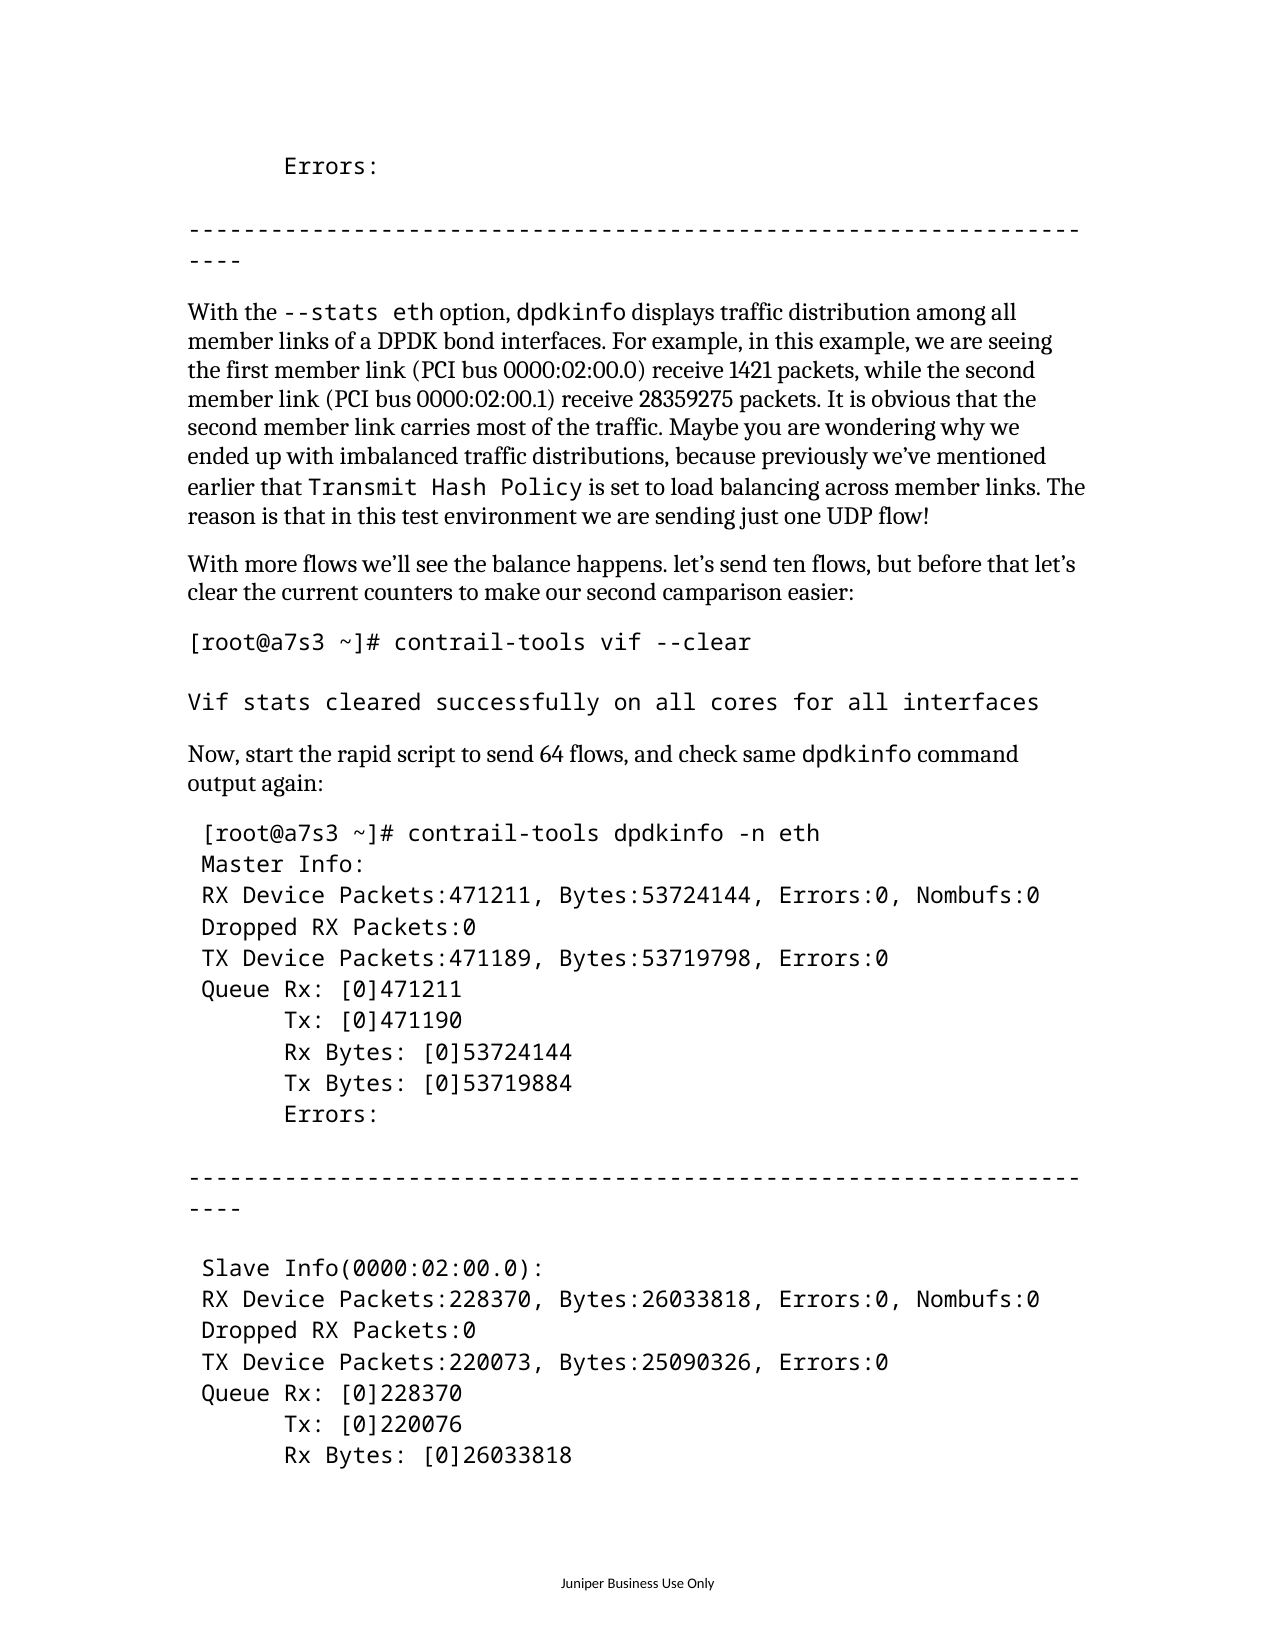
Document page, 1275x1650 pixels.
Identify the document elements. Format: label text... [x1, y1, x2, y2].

text With the --stats eth option, dpdkinfo displays traffic distribution among all member links of a DPDK bond interfaces. For example, in this example, we are seeing the first member link (PCI bus 0000:02:00.0) receive 1421 packets, while the second member link (PCI bus 0000:02:00.1) receive 28359275 packets. It is obvious that the second member link carries most of the traffic. Maybe you are wondering why we ended up with imbalanced traffic distributions, because previously we’ve mentioned earlier that Transmit Hash Policy is set to load balancing across member links. The reason is that in this test environment we are sending just one UDP flow! [187, 296, 1087, 531]
text [root@a7s3 ~]# contrail-tools vif --clear Vif stats cleared successfully on all cores for all interfaces [187, 626, 1087, 717]
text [187, 817, 1087, 1470]
text Now, start the rapid script to send 64 flows, and check same dpdkinfo command output again: [187, 738, 1087, 798]
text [187, 150, 1087, 275]
text With more flows we’ll see the balance happens. let’s send ten flows, but before that let’s clear the current counters to make our second camparison easier: [187, 549, 1087, 607]
